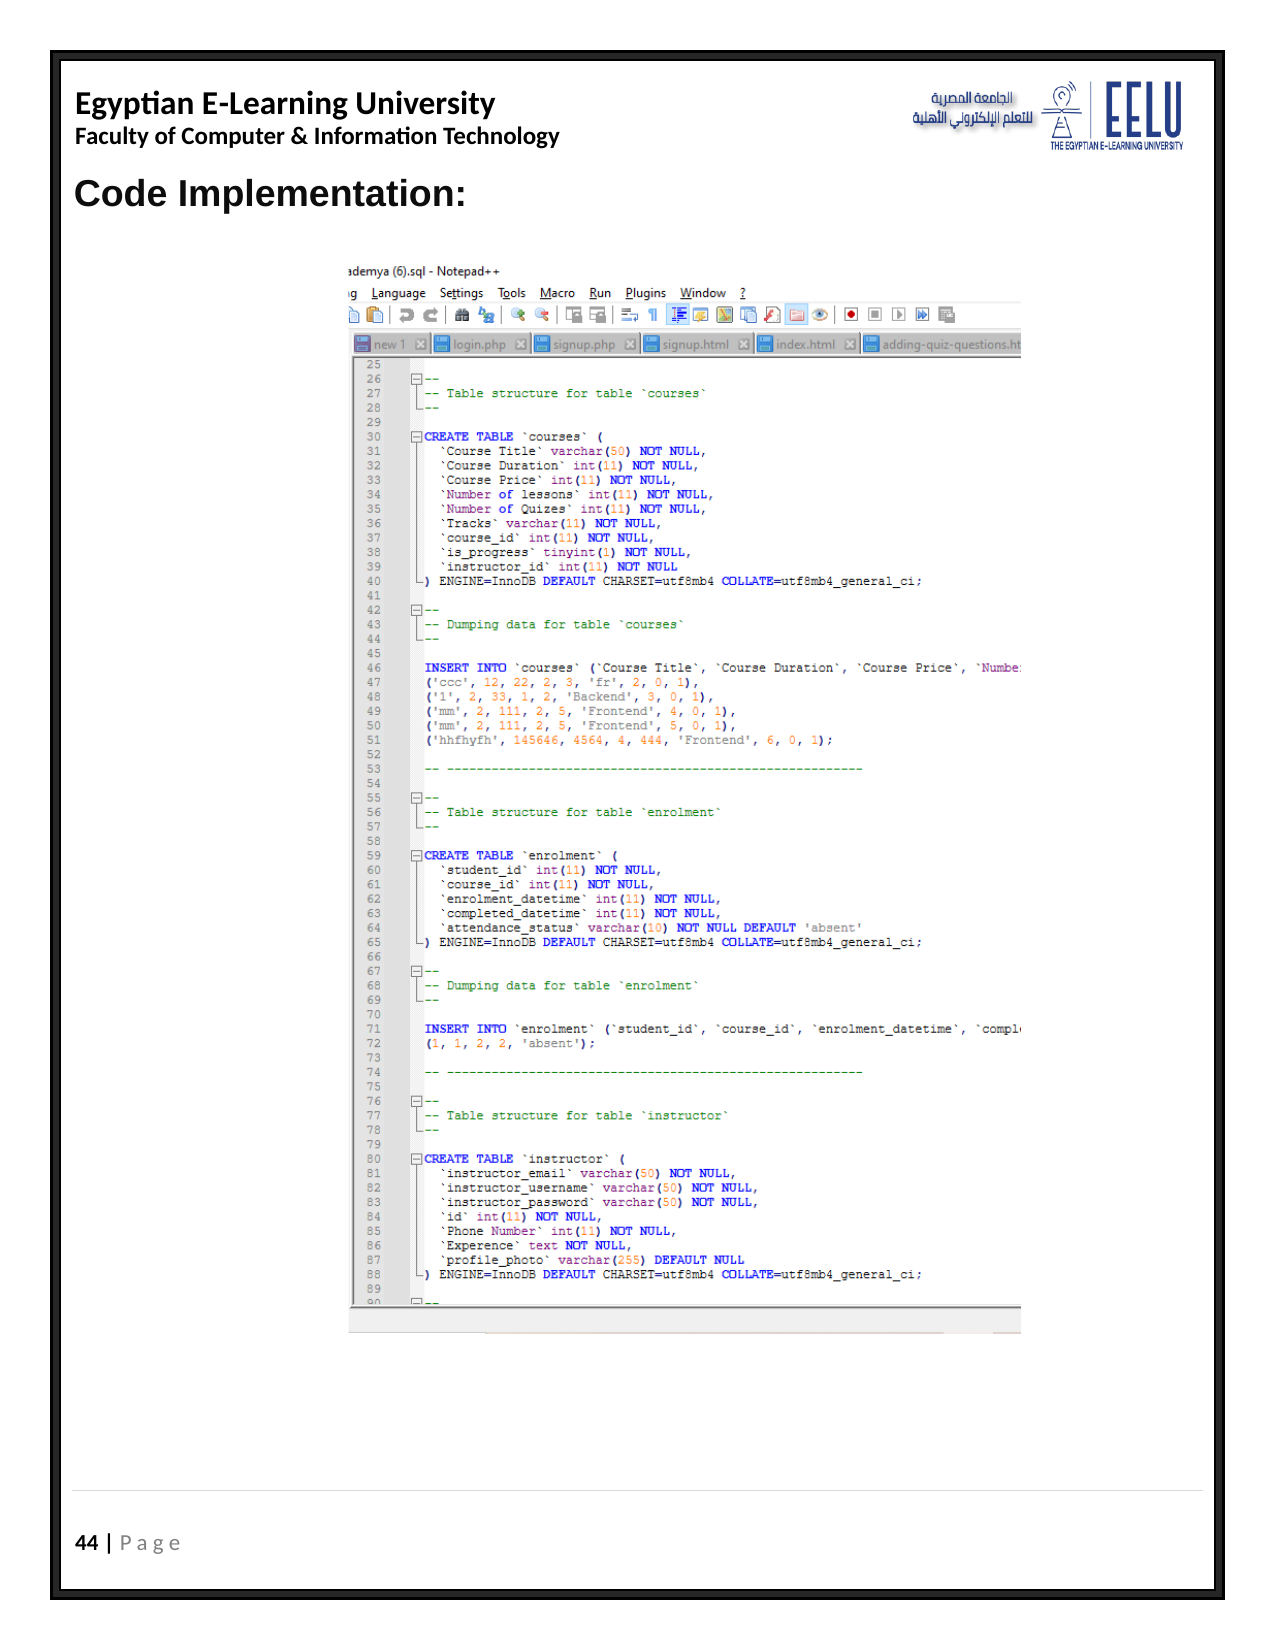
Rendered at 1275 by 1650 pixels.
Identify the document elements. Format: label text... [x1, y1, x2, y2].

text Code Implementation: [73, 172, 1211, 215]
picture [898, 61, 1201, 153]
picture [348, 259, 1021, 1334]
